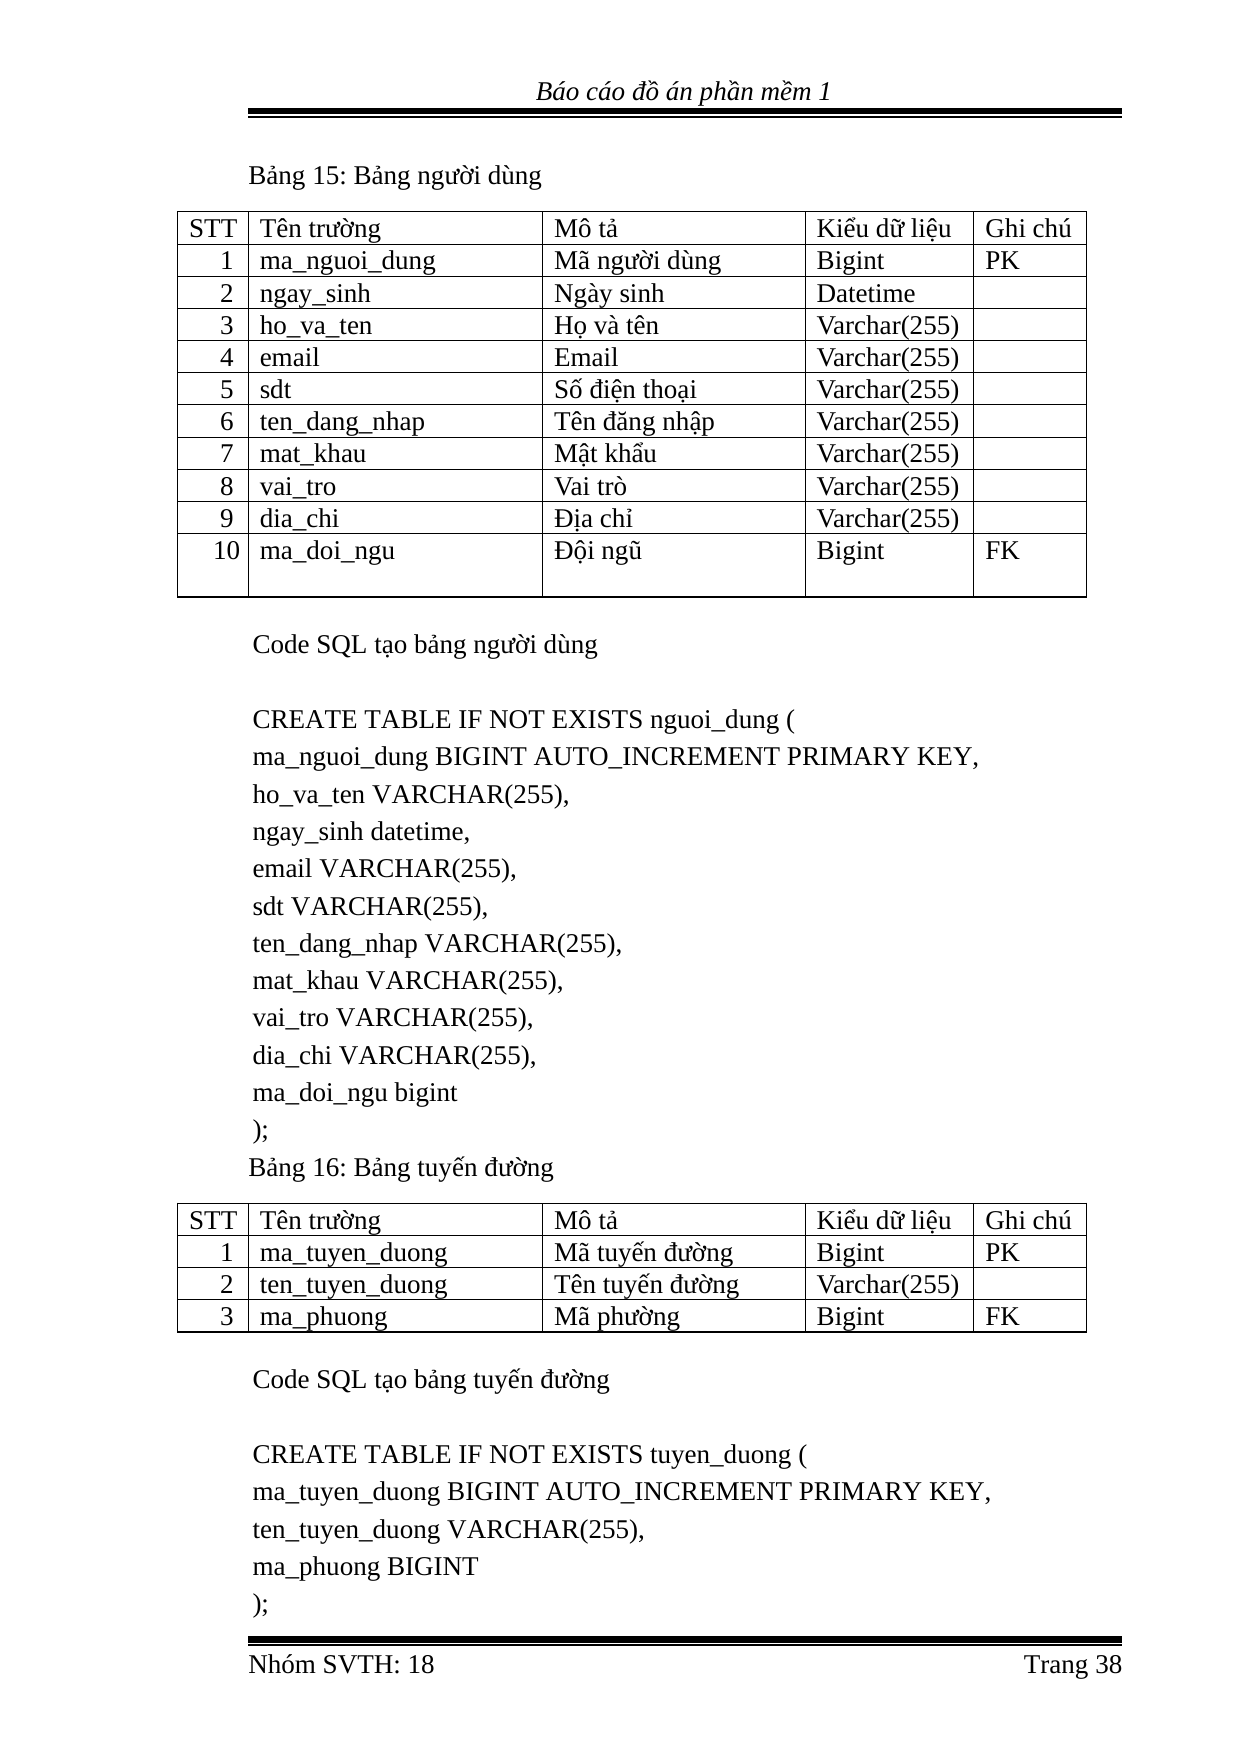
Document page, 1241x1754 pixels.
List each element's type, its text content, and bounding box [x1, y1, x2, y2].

text Bảng 15: Bảng người dùng [248, 159, 1122, 190]
table_cell Mã người dùng [543, 245, 805, 276]
table_cell [178, 438, 248, 469]
list ma_tuyen_duong BIGINT AUTO_INCREMENT PRIMARY KEY, [252, 1476, 1122, 1507]
table_cell PK [974, 245, 1086, 276]
table_cell Tên tuyến đường [543, 1268, 805, 1299]
table_header STT [178, 212, 248, 243]
table_cell Email [543, 341, 805, 372]
list Code SQL tạo bảng người dùng [252, 629, 1122, 660]
table_cell [178, 534, 248, 596]
table_cell ten_dang_nhap [249, 405, 542, 437]
table_cell [974, 1268, 1086, 1299]
list vai_tro VARCHAR(255), [252, 1002, 1122, 1033]
table_cell FK [974, 1300, 1086, 1331]
table_cell [178, 1300, 248, 1331]
table_header Ghi chú [974, 1204, 1086, 1235]
table_cell vai_tro [249, 470, 542, 501]
list ); [252, 1587, 1122, 1618]
table_header Kiểu dữ liệu [806, 212, 973, 243]
table_cell [178, 245, 248, 276]
list Code SQL tạo bảng tuyến đường [252, 1364, 1122, 1395]
table_cell ngay_sinh [249, 277, 542, 308]
table_cell ho_va_ten [249, 309, 542, 340]
table_cell FK [974, 534, 1086, 596]
list dia_chi VARCHAR(255), [252, 1039, 1122, 1070]
table_cell Varchar(255) [806, 1268, 973, 1299]
list mat_khau VARCHAR(255), [252, 964, 1122, 995]
table_cell Tên đăng nhập [543, 405, 805, 437]
list ten_tuyen_duong VARCHAR(255), [252, 1513, 1122, 1544]
table_cell sdt [249, 373, 542, 404]
table_header Tên trường [249, 212, 542, 243]
table_cell Vai trò [543, 470, 805, 501]
table_cell [178, 277, 248, 308]
list ma_doi_ngu bigint [252, 1076, 1122, 1107]
list sdt VARCHAR(255), [252, 890, 1122, 921]
table_cell [178, 502, 248, 533]
table_cell Họ và tên [543, 309, 805, 340]
table_cell Bigint [806, 1300, 973, 1331]
table_cell Varchar(255) [806, 341, 973, 372]
table_header Kiểu dữ liệu [806, 1204, 973, 1235]
table_cell [178, 1268, 248, 1299]
table_cell Varchar(255) [806, 309, 973, 340]
list ho_va_ten VARCHAR(255), [252, 778, 1122, 809]
table_cell [974, 470, 1086, 501]
table_cell Bigint [806, 1236, 973, 1267]
table_cell Số điện thoại [543, 373, 805, 404]
table_cell [974, 502, 1086, 533]
table_cell ma_doi_ngu [249, 534, 542, 596]
list ten_dang_nhap VARCHAR(255), [252, 927, 1122, 958]
table_header Tên trường [249, 1204, 542, 1235]
table_header Mô tả [543, 1204, 805, 1235]
list ); [252, 1113, 1122, 1144]
table_cell ma_nguoi_dung [249, 245, 542, 276]
table_cell Mã phường [543, 1300, 805, 1331]
table_cell [974, 341, 1086, 372]
table_cell Datetime [806, 277, 973, 308]
table_cell Varchar(255) [806, 470, 973, 501]
table_cell mat_khau [249, 438, 542, 469]
list email VARCHAR(255), [252, 852, 1122, 883]
table_cell [178, 341, 248, 372]
table_header STT [178, 1204, 248, 1235]
table_cell ten_tuyen_duong [249, 1268, 542, 1299]
list ngay_sinh datetime, [252, 815, 1122, 846]
table_cell Bigint [806, 245, 973, 276]
table_cell [178, 1236, 248, 1267]
list ma_nguoi_dung BIGINT AUTO_INCREMENT PRIMARY KEY, [252, 741, 1122, 772]
table_cell Varchar(255) [806, 502, 973, 533]
table_cell [178, 373, 248, 404]
table_cell Varchar(255) [806, 405, 973, 437]
table_cell [974, 405, 1086, 437]
table_cell [178, 405, 248, 437]
list ma_phuong BIGINT [252, 1550, 1122, 1581]
table_cell Mật khẩu [543, 438, 805, 469]
table_header Ghi chú [974, 212, 1086, 243]
table_cell [178, 470, 248, 501]
table_cell [974, 277, 1086, 308]
table_cell Varchar(255) [806, 438, 973, 469]
table_cell PK [974, 1236, 1086, 1267]
table_cell Địa chỉ [543, 502, 805, 533]
table_cell ma_phuong [249, 1300, 542, 1331]
text Bảng 16: Bảng tuyến đường [248, 1151, 1122, 1182]
table_cell Bigint [806, 534, 973, 596]
table_cell Mã tuyến đường [543, 1236, 805, 1267]
table_cell [974, 438, 1086, 469]
table_cell [974, 309, 1086, 340]
table_cell dia_chi [249, 502, 542, 533]
table_cell Ngày sinh [543, 277, 805, 308]
table_cell email [249, 341, 542, 372]
table_cell Varchar(255) [806, 373, 973, 404]
table_cell Đội ngũ [543, 534, 805, 596]
table_header Mô tả [543, 212, 805, 243]
list CREATE TABLE IF NOT EXISTS nguoi_dung ( [252, 703, 1122, 734]
table_cell [974, 373, 1086, 404]
table_cell ma_tuyen_duong [249, 1236, 542, 1267]
table_cell [178, 309, 248, 340]
list CREATE TABLE IF NOT EXISTS tuyen_duong ( [252, 1438, 1122, 1469]
